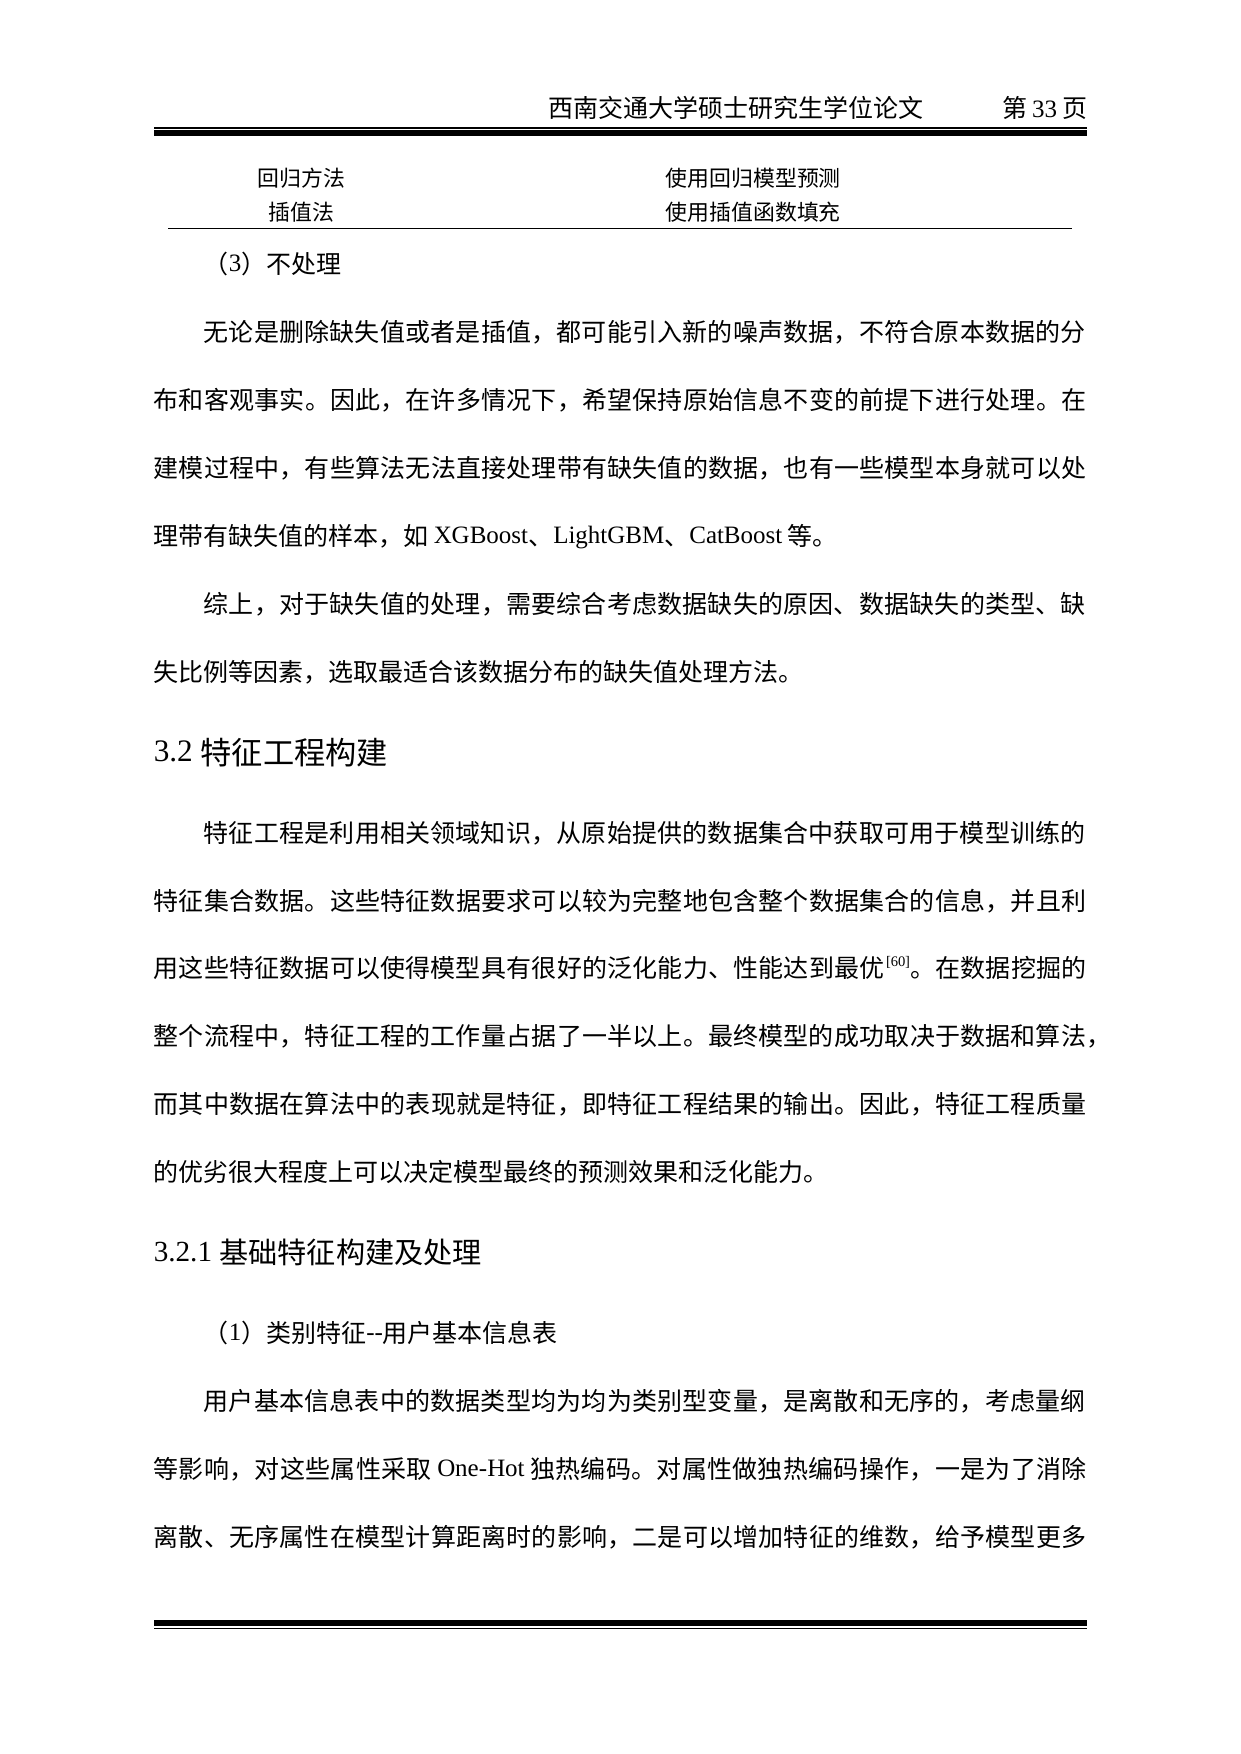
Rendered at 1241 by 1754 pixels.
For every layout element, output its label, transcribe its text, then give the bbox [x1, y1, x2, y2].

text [153, 1366, 1087, 1569]
text （1）类别特征--用户基本信息表 [153, 1298, 1087, 1366]
table_cell 插值法 [168, 194, 434, 228]
table_cell 回归方法 [168, 160, 434, 194]
text 特征工程是利用相关领域知识，从原始提供的数据集合中获取可用于模型训练的特征集合数据。这些特征数据要求可以较为完整地包含整个数据集合的信息，并且利用这些特征数据可以使得模型具有很好的泛化能力、性能达到最优[60]。在数据挖掘的整个流程中，特征工程的工作量占据了一半以上。最终模型的成功取决于数据和算法，而其中数据在算法中的表现就是特征，即特征工程结果的输出。因此，特征工程质量的优劣很大程度上可以决定模型最终的预测效果和泛化能力。 [153, 797, 1087, 1205]
table_cell 使用插值函数填充 [434, 194, 1072, 228]
subtitle 3.2 特征工程构建 [153, 717, 1087, 785]
text （3）不处理 [203, 229, 1087, 297]
title 3.2.1 基础特征构建及处理 [153, 1217, 1087, 1285]
table_cell 使用回归模型预测 [434, 160, 1072, 194]
text 无论是删除缺失值或者是插值，都可能引入新的噪声数据，不符合原本数据的分布和客观事实。因此，在许多情况下，希望保持原始信息不变的前提下进行处理。在建模过程中，有些算法无法直接处理带有缺失值的数据，也有一些模型本身就可以处理带有缺失值的样本，如XGBoost、LightGBM、CatBoost等。 [153, 297, 1087, 568]
text 综上，对于缺失值的处理，需要综合考虑数据缺失的原因、数据缺失的类型、缺失比例等因素，选取最适合该数据分布的缺失值处理方法。 [153, 568, 1087, 704]
